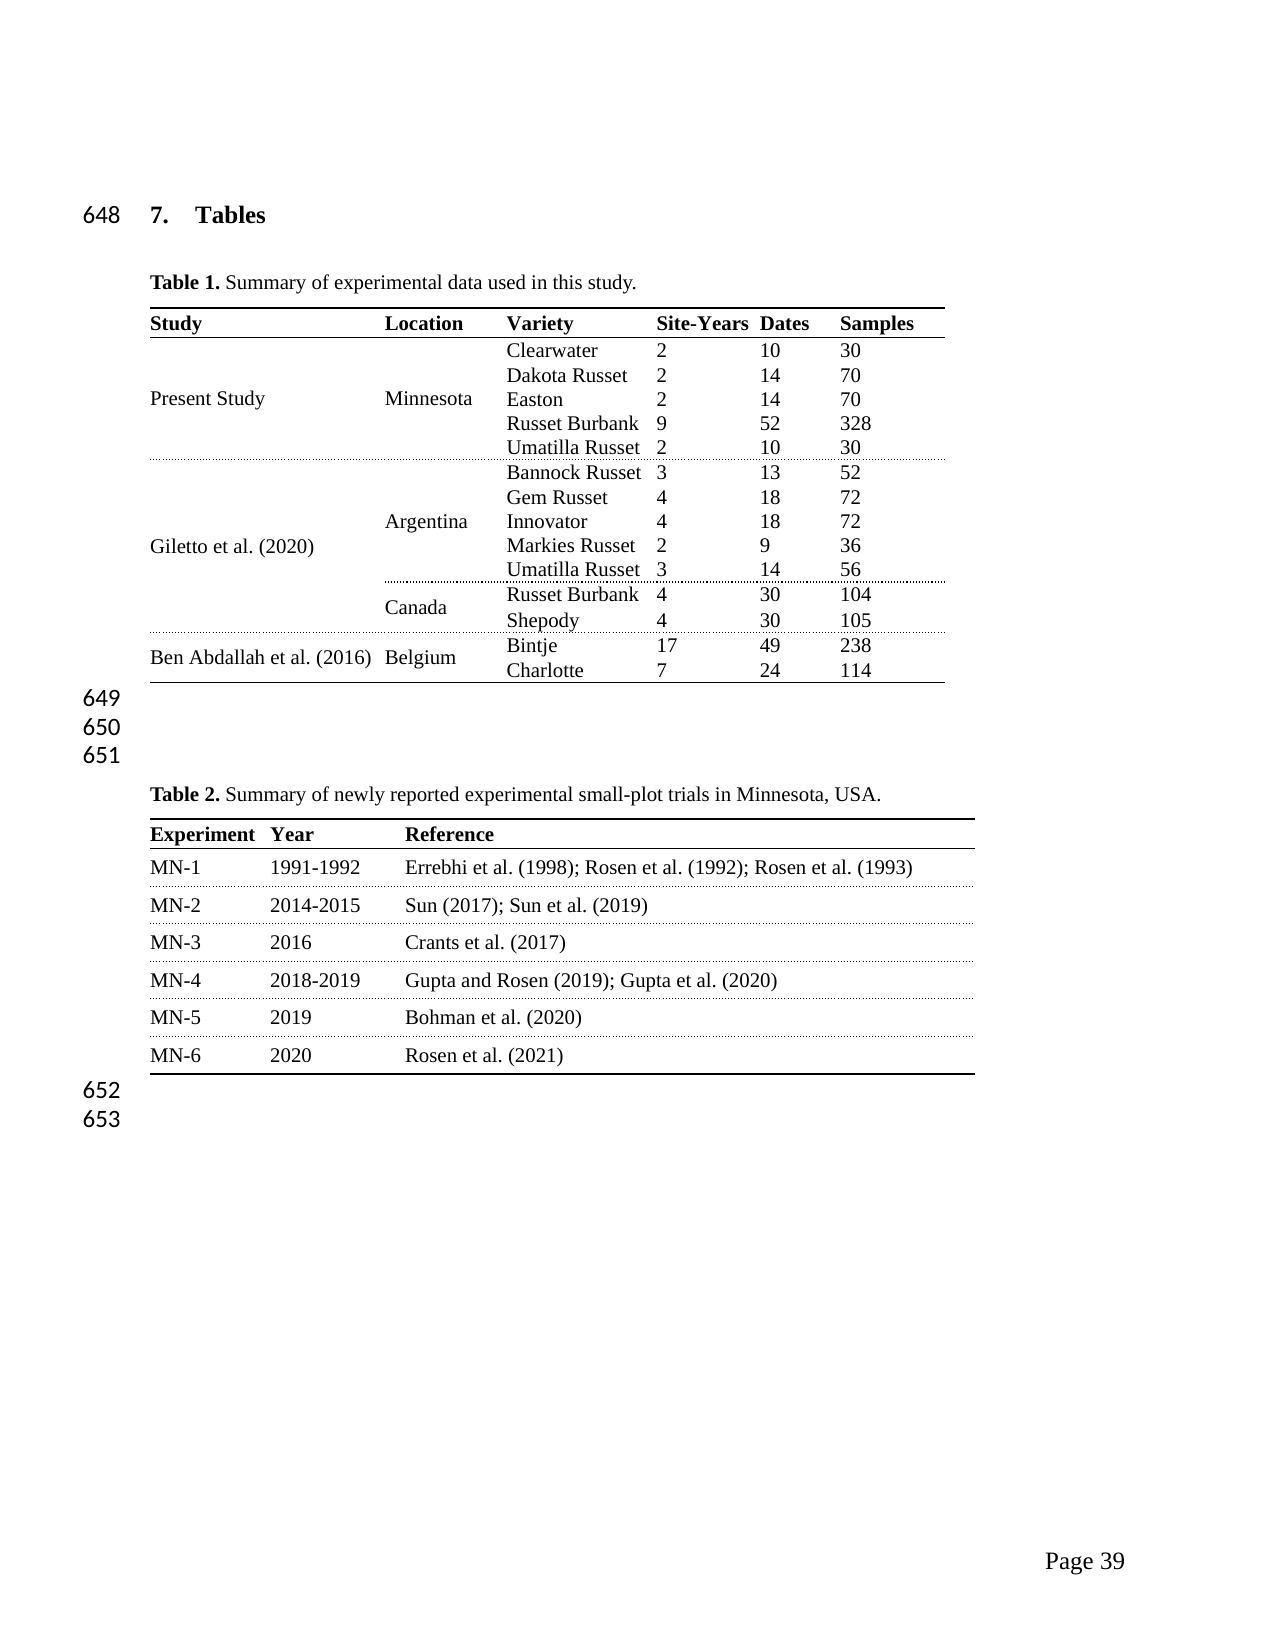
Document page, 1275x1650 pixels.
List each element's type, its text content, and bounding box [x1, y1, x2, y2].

table_cell 4 [656, 509, 759, 533]
table_cell MN-6 [150, 1036, 270, 1073]
table_cell Sun (2017); Sun et al. (2019) [405, 886, 975, 923]
table_cell Variety [506, 309, 656, 337]
table_cell 2 [656, 533, 759, 557]
table_cell Experiment [150, 820, 270, 848]
table_cell 72 [840, 509, 945, 533]
table_cell Russet Burbank [506, 411, 656, 435]
table_cell MN-3 [150, 923, 270, 961]
table_cell Dates [760, 309, 840, 337]
table_cell 24 [760, 657, 840, 682]
table_cell Umatilla Russet [506, 435, 656, 459]
table_cell Present Study [150, 338, 384, 459]
table_cell MN-5 [150, 998, 270, 1036]
table_cell Gupta and Rosen (2019); Gupta et al. (2020) [405, 961, 975, 998]
table_cell Reference [405, 820, 975, 848]
table_cell Crants et al. (2017) [405, 923, 975, 961]
table_cell 9 [760, 533, 840, 557]
table_cell 105 [840, 606, 945, 632]
table_cell Dakota Russet [506, 362, 656, 387]
table_cell 17 [656, 632, 759, 657]
table_cell Argentina [385, 459, 506, 581]
table_cell Location [385, 309, 506, 337]
table_cell Errebhi et al. (1998); Rosen et al. (1992); Rosen et al. (1993) [405, 849, 975, 886]
table_cell 30 [760, 581, 840, 606]
subtitle Tables [150, 200, 1125, 229]
table_cell Bannock Russet [506, 459, 656, 484]
table_header Table 2. Summary of newly reported experimental small-plot trials in Minnesota, USA. [150, 769, 975, 818]
table_cell 14 [760, 362, 840, 387]
table_cell Charlotte [506, 657, 656, 682]
table_cell 2020 [270, 1036, 405, 1073]
table_header Table 1. Summary of experimental data used in this study. [150, 258, 945, 307]
table_cell 238 [840, 632, 945, 657]
table_cell 104 [840, 581, 945, 606]
table_cell Study [150, 309, 384, 337]
table_cell 72 [840, 484, 945, 509]
table_cell 10 [760, 435, 840, 459]
table_cell Easton [506, 387, 656, 411]
table_cell 30 [840, 338, 945, 362]
table_cell Gem Russet [506, 484, 656, 509]
table_cell 36 [840, 533, 945, 557]
table_cell Belgium [385, 632, 506, 682]
table_cell 4 [656, 484, 759, 509]
table_cell 2016 [270, 923, 405, 961]
table_cell Bohman et al. (2020) [405, 998, 975, 1036]
table_cell Rosen et al. (2021) [405, 1036, 975, 1073]
table_cell Shepody [506, 606, 656, 632]
table_cell 2 [656, 338, 759, 362]
table_cell 49 [760, 632, 840, 657]
table_cell 2 [656, 362, 759, 387]
table_cell Russet Burbank [506, 581, 656, 606]
table_cell 18 [760, 509, 840, 533]
table_cell 3 [656, 557, 759, 581]
table_cell 2018-2019 [270, 961, 405, 998]
table_cell Innovator [506, 509, 656, 533]
table_cell Ben Abdallah et al. (2016) [150, 632, 384, 682]
table_cell 1991-1992 [270, 849, 405, 886]
table_cell Bintje [506, 632, 656, 657]
table_cell 10 [760, 338, 840, 362]
table_cell 18 [760, 484, 840, 509]
table_cell 14 [760, 387, 840, 411]
table_cell 7 [656, 657, 759, 682]
table_cell 70 [840, 387, 945, 411]
table_cell Giletto et al. (2020) [150, 459, 384, 632]
table_cell Site-Years [656, 309, 759, 337]
table_cell 14 [760, 557, 840, 581]
table_cell 70 [840, 362, 945, 387]
table_cell 3 [656, 459, 759, 484]
table_cell 4 [656, 581, 759, 606]
table_cell Canada [385, 581, 506, 632]
table_cell 328 [840, 411, 945, 435]
table_cell 2 [656, 435, 759, 459]
table_cell Markies Russet [506, 533, 656, 557]
table_cell Year [270, 820, 405, 848]
table_cell 2019 [270, 998, 405, 1036]
table_cell MN-2 [150, 886, 270, 923]
table_cell 2 [656, 387, 759, 411]
table_cell 9 [656, 411, 759, 435]
table_cell 4 [656, 606, 759, 632]
table_cell 13 [760, 459, 840, 484]
table_cell 114 [840, 657, 945, 682]
table_cell 56 [840, 557, 945, 581]
table_cell 30 [840, 435, 945, 459]
table_cell 52 [760, 411, 840, 435]
table_cell Umatilla Russet [506, 557, 656, 581]
table_cell Clearwater [506, 338, 656, 362]
table_cell 2014-2015 [270, 886, 405, 923]
table_cell Samples [840, 309, 945, 337]
table_cell 30 [760, 606, 840, 632]
table_cell Minnesota [385, 338, 506, 459]
table_cell 52 [840, 459, 945, 484]
table_cell MN-4 [150, 961, 270, 998]
table_cell MN-1 [150, 849, 270, 886]
